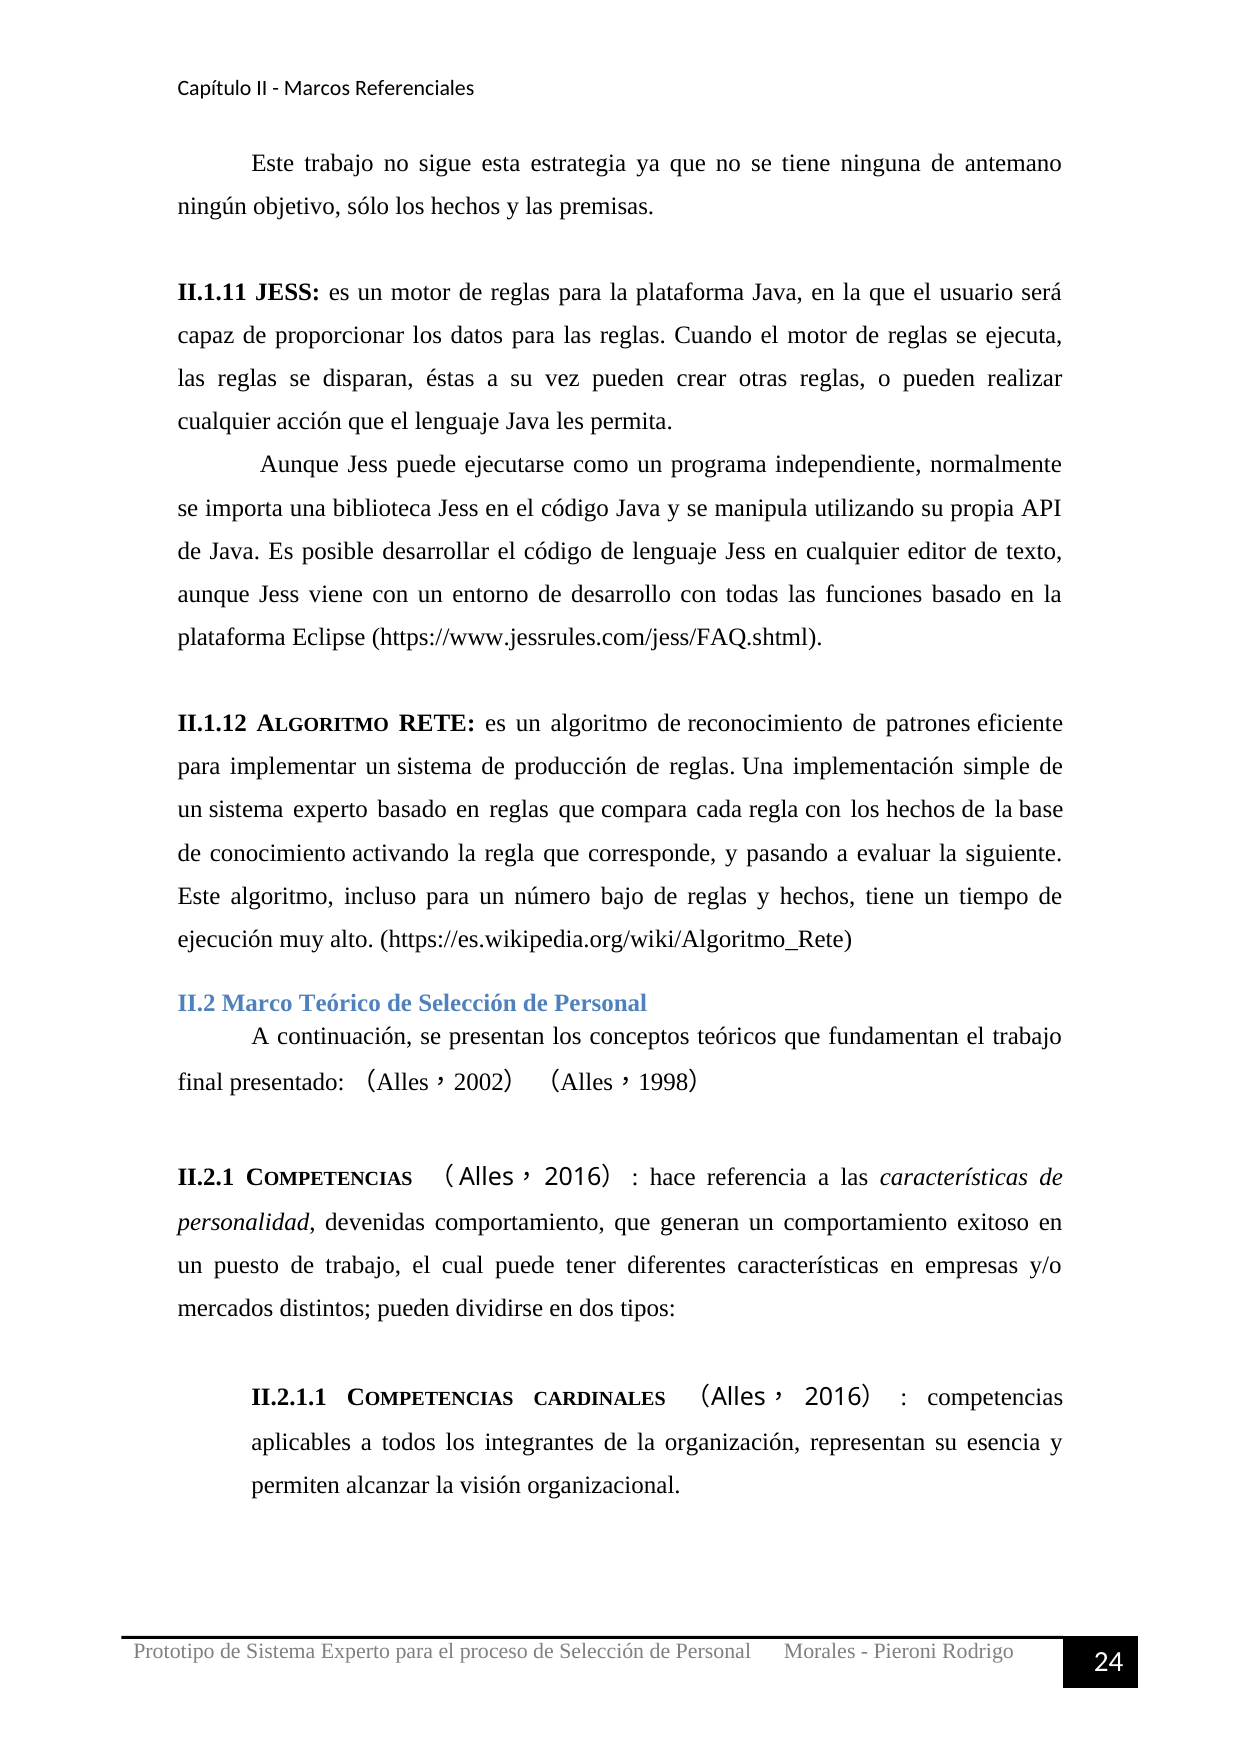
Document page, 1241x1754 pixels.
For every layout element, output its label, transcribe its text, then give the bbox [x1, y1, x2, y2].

text II.1.11 JESS: es un motor de reglas para la plataforma Java, en la que el usuario será capaz de proporcionar los datos para las reglas. Cuando el motor de reglas se ejecuta, las reglas se disparan, éstas a su vez pueden crear otras reglas, o pueden realizar cualquier acción que el lenguaje Java les permita. [177, 277, 1063, 435]
text Este trabajo no sigue esta estrategia ya que no se tiene ninguna de antemano ningún objetivo, sólo los hechos y las premisas. [177, 148, 1063, 219]
text II.2.1.1 Competencias cardinales: competencias aplicables a todos los integrantes de la organización, representan su esencia y permiten alcanzar la visión organizacional. [251, 1379, 1063, 1499]
text Aunque Jess puede ejecutarse como un programa independiente, normalmente se importa una biblioteca Jess en el código Java y se manipula utilizando su propia API de Java. Es posible desarrollar el código de lenguaje Jess en cualquier editor de texto, aunque Jess viene con un entorno de desarrollo con todas las funciones basado en la plataforma Eclipse (https://www.jessrules.com/jess/FAQ.shtml). [177, 449, 1063, 651]
text II.2.1 Competencias : hace referencia a las características de personalidad, devenidas comportamiento, que generan un comportamiento exitoso en un puesto de trabajo, el cual puede tener diferentes características en empresas y/o mercados distintos; pueden dividirse en dos tipos: [177, 1158, 1063, 1322]
subtitle II.2 Marco Teórico de Selección de Personal [177, 988, 1063, 1017]
text A continuación, se presentan los conceptos teóricos que fundamentan el trabajo final presentado: [177, 1021, 1063, 1098]
text II.1.12 Algoritmo RETE: es un algoritmo de reconocimiento de patrones eficiente para implementar un sistema de producción de reglas. Una implementación simple de un sistema experto basado en reglas que compara cada regla con los hechos de la base de conocimiento activando la regla que corresponde, y pasando a evaluar la siguiente. Este algoritmo, incluso para un número bajo de reglas y hechos, tiene un tiempo de ejecución muy alto. (https://es.wikipedia.org/wiki/Algoritmo_Rete) [177, 708, 1063, 953]
